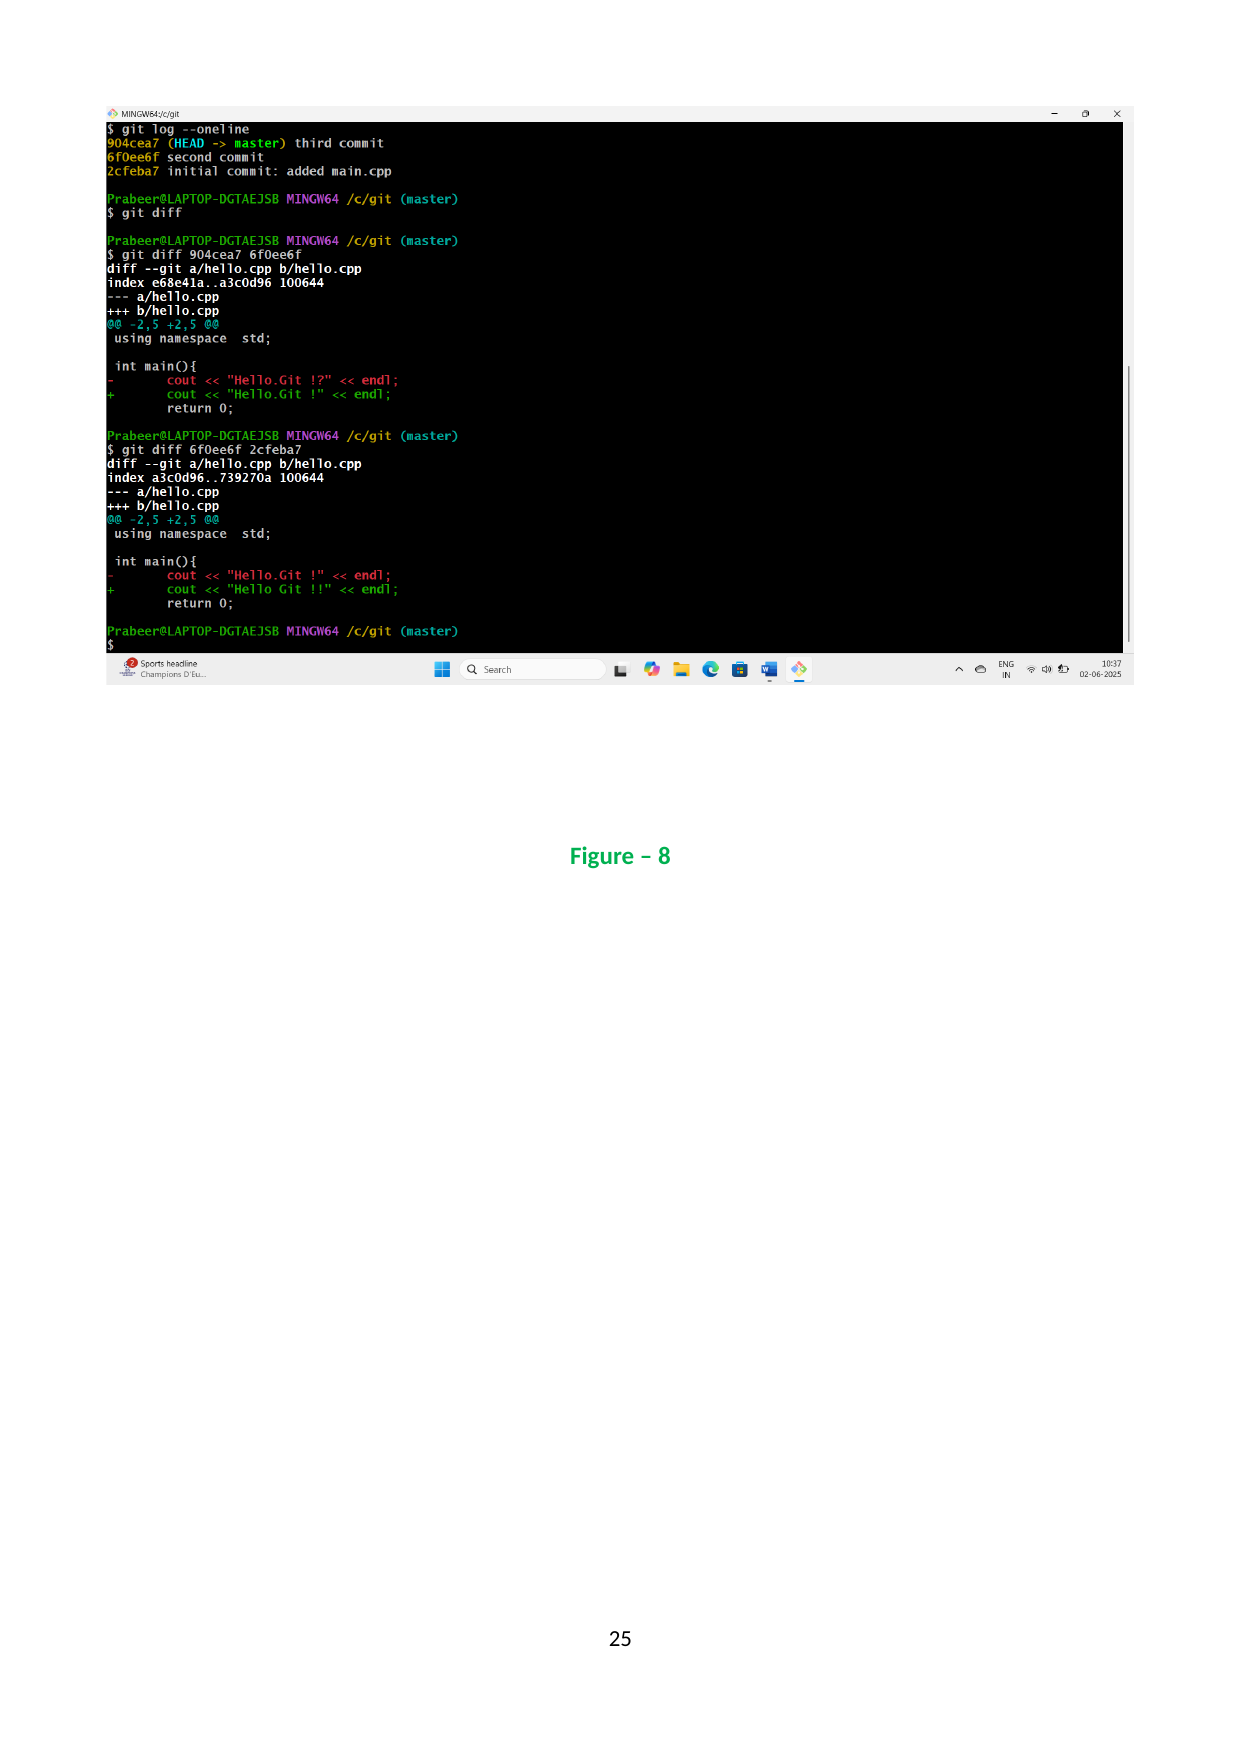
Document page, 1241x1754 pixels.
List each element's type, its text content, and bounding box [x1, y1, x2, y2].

text Figure – 8 [106, 840, 1134, 870]
picture [106, 106, 1134, 685]
